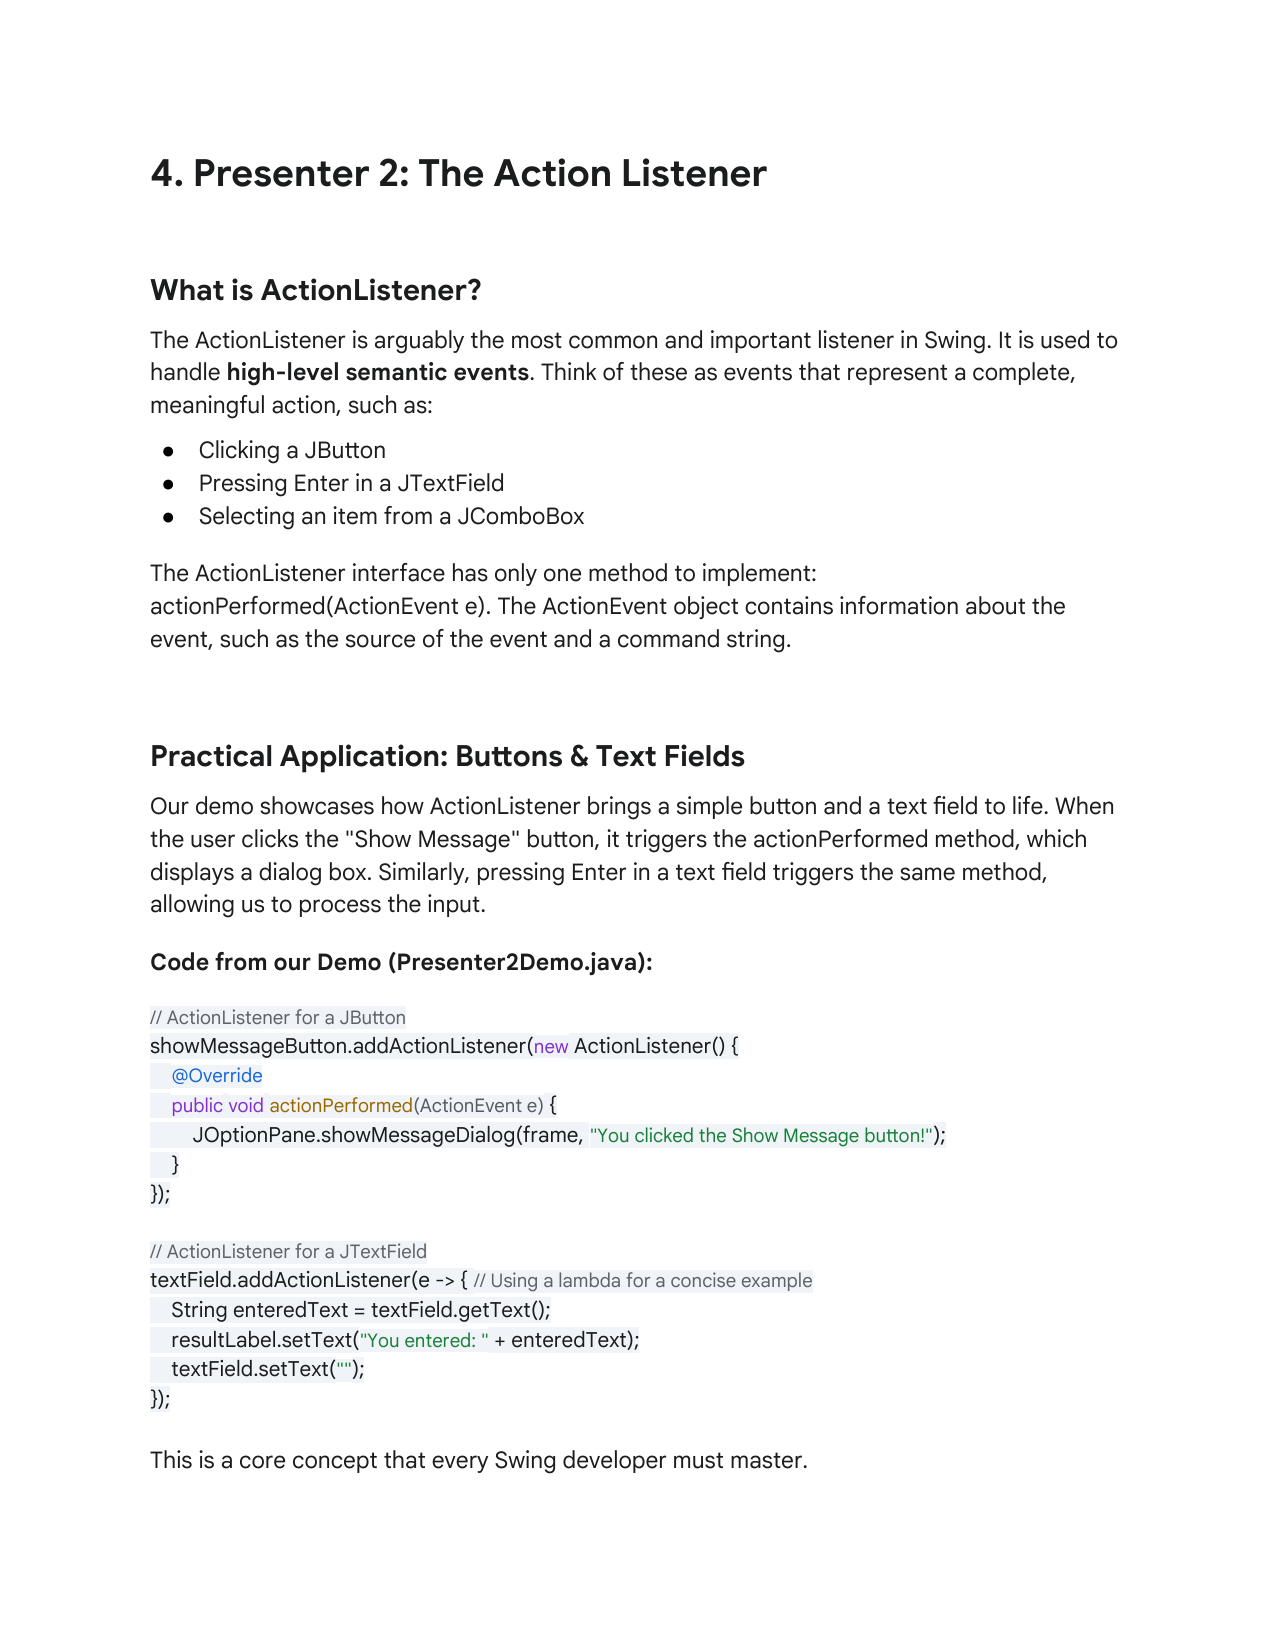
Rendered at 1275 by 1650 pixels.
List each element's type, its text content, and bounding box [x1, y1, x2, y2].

text The ActionListener is arguably the most common and important listener in Swing. It is used to handle high-level semantic events. Think of these as events that represent a complete, meaningful action, such as: [150, 326, 1125, 420]
list Clicking a JButton [161, 436, 1125, 465]
subtitle What is ActionListener? [150, 272, 1125, 308]
text Our demo showcases how ActionListener brings a simple button and a text field to life. When the user clicks the "Show Message" button, it triggers the actionPerformed method, which displays a dialog box. Similarly, pressing Enter in a text field triggers the same method, allowing us to process the input. [150, 792, 1125, 919]
text This is a core concept that every Swing developer must master. [150, 1446, 1125, 1475]
list Selecting an item from a JComboBox [161, 502, 1125, 531]
text The ActionListener interface has only one method to implement: actionPerformed(ActionEvent e). The ActionEvent object contains information about the event, such as the source of the event and a command string. [150, 559, 1125, 654]
subtitle 4. Presenter 2: The Action Listener [150, 150, 1125, 197]
text // ActionListener for a JButton showMessageButton.addActionListener(new ActionListener() { @Override public void actionPerformed(ActionEvent e) { JOptionPane.showMessageDialog(frame, "You clicked the Show Message button!"); } }); // ActionListener for a JTextField textField.addActionListener(e -> { // Using a lambda for a concise example String enteredText = textField.getText(); resultLabel.setText("You entered: " + enteredText); textField.setText(""); }); [150, 1006, 1125, 1442]
subtitle Practical Application: Buttons & Text Fields [150, 738, 1125, 775]
text Code from our Demo (Presenter2Demo.java): [150, 948, 1125, 977]
list Pressing Enter in a JTextField [161, 469, 1125, 498]
